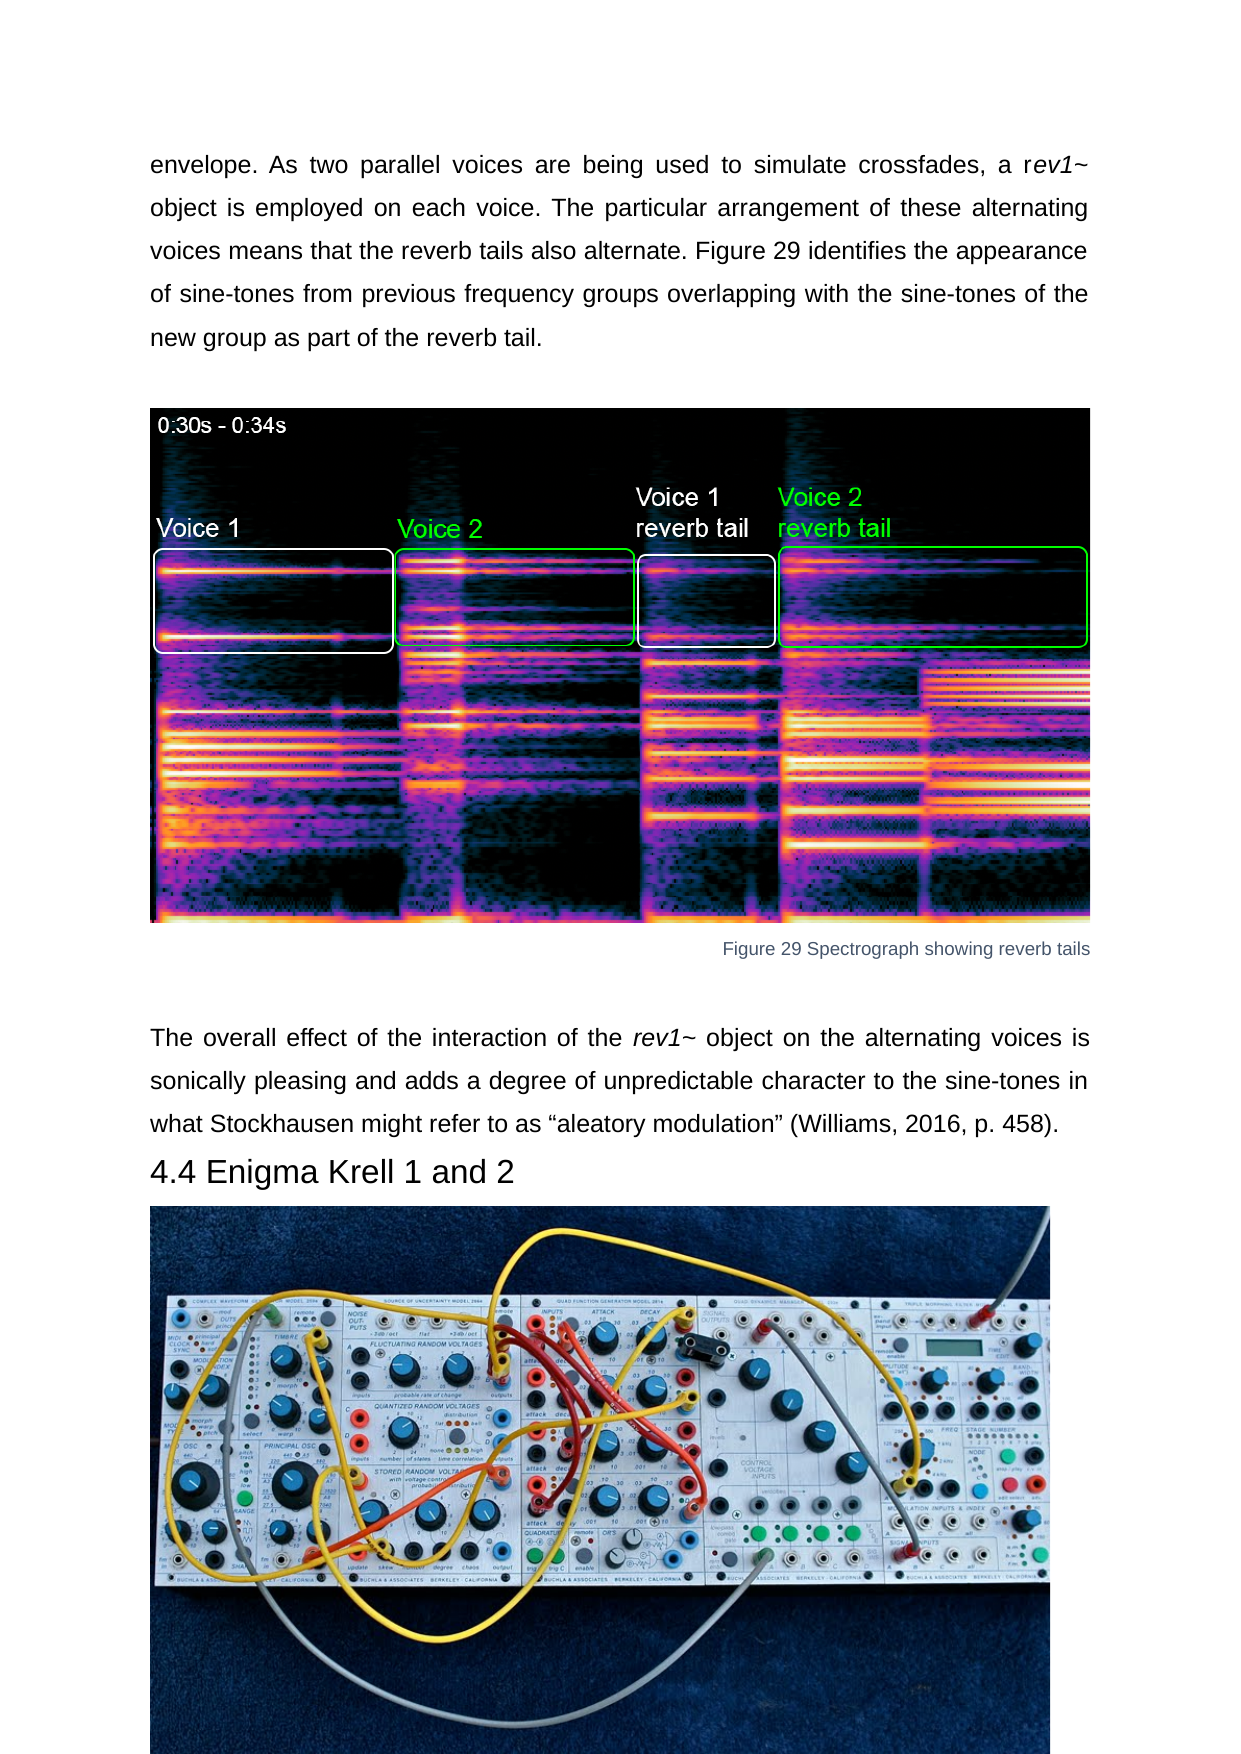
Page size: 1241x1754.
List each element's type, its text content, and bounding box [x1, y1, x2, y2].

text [150, 150, 1090, 351]
text The overall effect of the interaction of the rev1~ object on the alternating voices is sonically pleasing and adds a degree of unpredictable character to the sine-tones in what Stockhausen might refer to as “aleatory modulation” (Williams, 2016, p. 458). [150, 1023, 1090, 1138]
text Figure 29 Spectrograph showing reverb tails [150, 938, 1090, 959]
picture [150, 408, 1091, 923]
text 4.4 Enigma Krell 1 and 2 [150, 1152, 1090, 1191]
picture [150, 1206, 1050, 1754]
